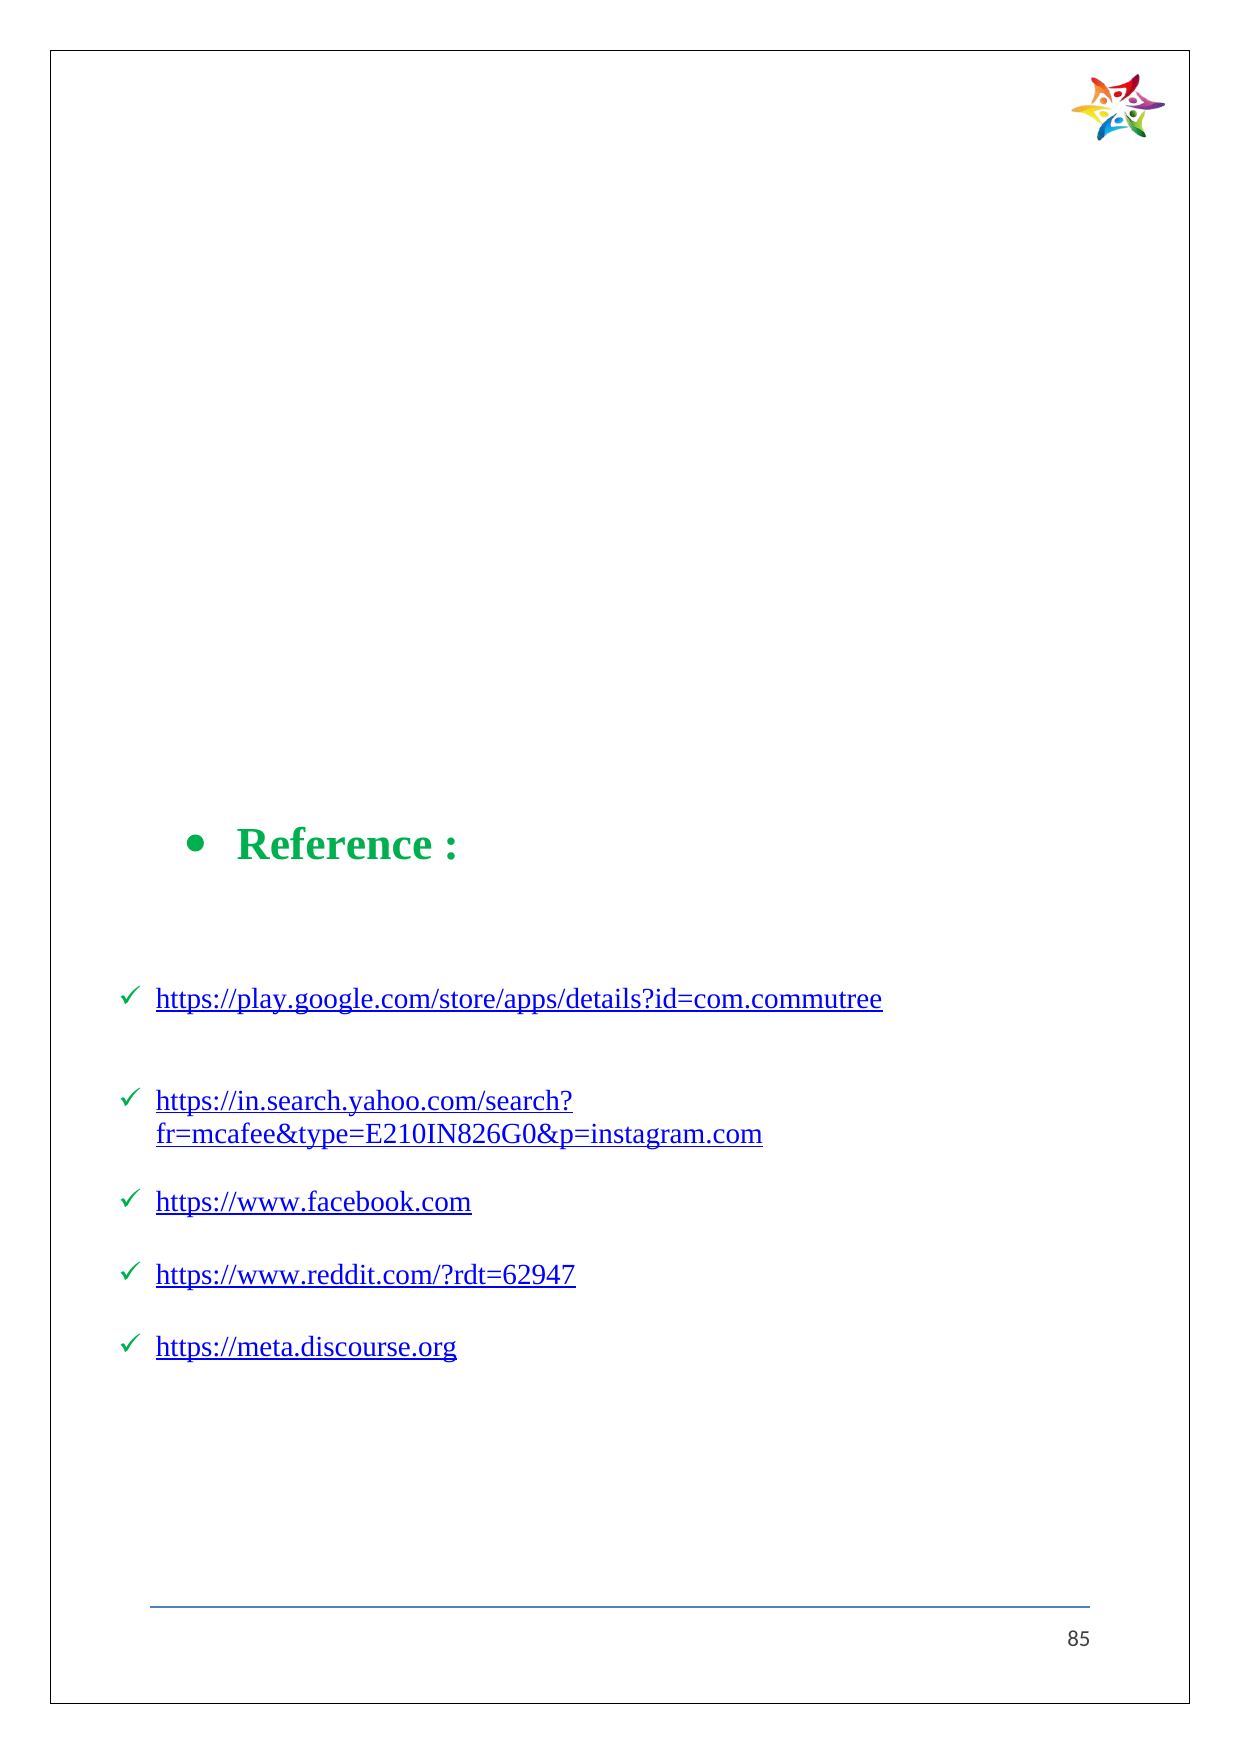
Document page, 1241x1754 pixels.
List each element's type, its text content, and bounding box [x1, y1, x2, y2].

picture [1059, 59, 1177, 155]
list Reference : [187, 816, 1090, 869]
